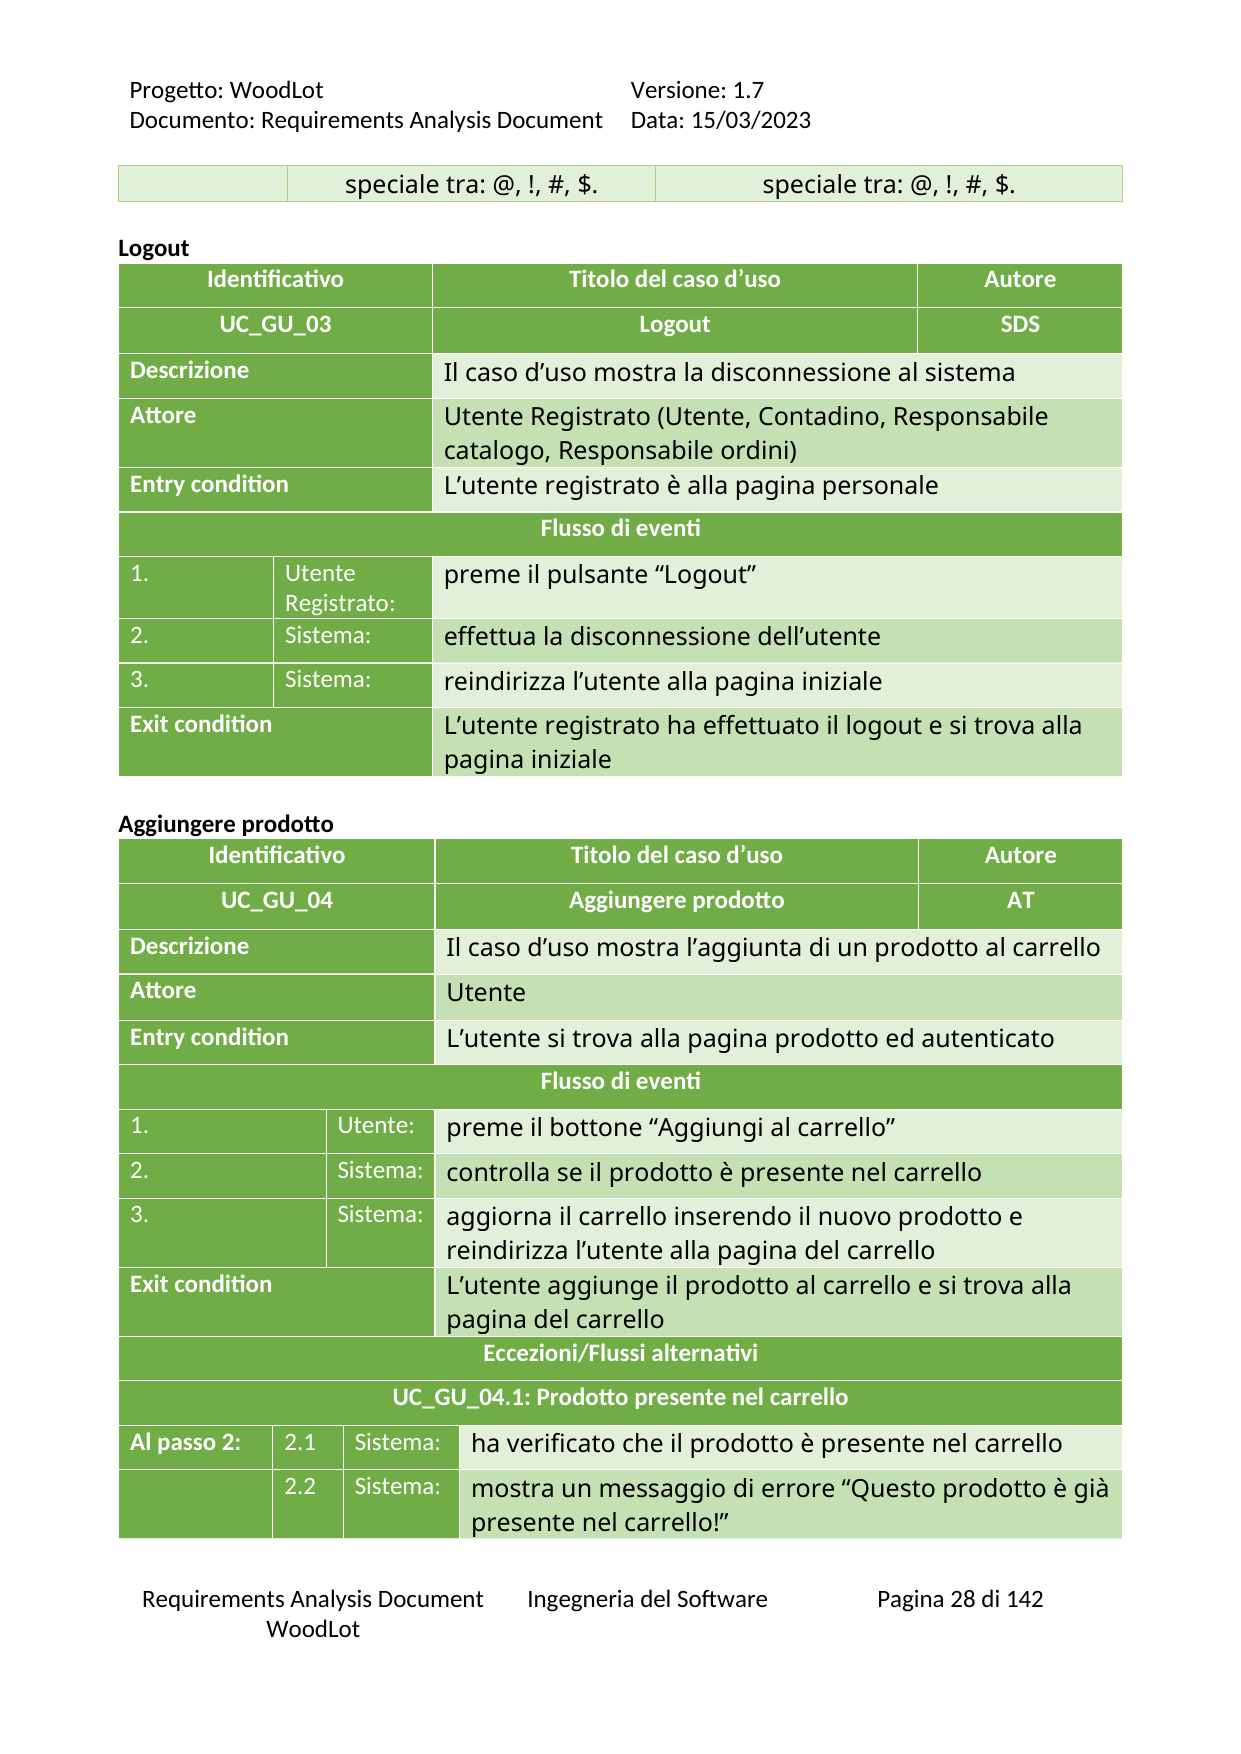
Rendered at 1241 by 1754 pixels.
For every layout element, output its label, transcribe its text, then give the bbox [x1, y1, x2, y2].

table_cell Sistema: [274, 664, 432, 707]
table_cell Il caso d’uso mostra la disconnessione al sistema [433, 354, 1122, 398]
text Aggiungere prodotto [118, 808, 1122, 838]
table_cell L’utente registrato è alla pagina personale [433, 468, 1122, 511]
table_cell Exit condition [119, 1268, 434, 1336]
table_cell ha verificato che il prodotto è presente nel carrello [460, 1426, 1122, 1469]
table_cell 2. [119, 619, 273, 662]
table_cell controlla se il prodotto è presente nel carrello [436, 1154, 1122, 1198]
table_cell Il caso d’uso mostra l’aggiunta di un prodotto al carrello [436, 930, 1122, 973]
table_cell 2.1 [273, 1426, 343, 1469]
table_cell Flusso di eventi [119, 513, 1122, 556]
table_cell Entry condition [119, 468, 432, 511]
table_cell Descrizione [119, 354, 432, 398]
table_cell Al passo 2: [119, 1426, 272, 1469]
table_cell 2.2 [273, 1470, 343, 1538]
table_cell SDS [918, 308, 1122, 353]
table_cell [119, 1470, 272, 1538]
table_cell Flusso di eventi [119, 1065, 1122, 1109]
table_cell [656, 166, 1122, 201]
table_cell effettua la disconnessione dell’utente [433, 619, 1122, 662]
table_cell Exit condition [119, 708, 432, 776]
table_cell preme il bottone “Aggiungi al carrello” [436, 1110, 1122, 1153]
table_cell Aggiungere prodotto [436, 884, 918, 929]
table_cell Sistema: [344, 1426, 459, 1469]
table_cell 1. [119, 557, 273, 618]
table_cell AT [919, 884, 1122, 929]
table_header Titolo del caso d’uso [433, 264, 917, 307]
table_cell Utente Registrato: [274, 557, 432, 618]
table_cell Password [119, 166, 287, 201]
table_cell L’utente aggiunge il prodotto al carrello e si trova alla pagina del carrello [436, 1268, 1122, 1336]
table_cell Sistema: [344, 1470, 459, 1538]
table_cell Entry condition [119, 1021, 434, 1064]
table_cell UC_GU_04 [119, 884, 434, 929]
table_header Identificativo [119, 839, 434, 883]
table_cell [288, 166, 655, 201]
table_cell 1. [119, 1110, 326, 1153]
table_header Titolo del caso d’uso [436, 839, 918, 883]
table_cell Eccezioni/Flussi alternativi [119, 1337, 1122, 1380]
table_cell mostra un messaggio di errore “Questo prodotto è già presente nel carrello!” [460, 1470, 1122, 1538]
table_cell UC_GU_03 [119, 308, 432, 353]
table_cell 3. [119, 664, 273, 707]
table_cell aggiorna il carrello inserendo il nuovo prodotto e reindirizza l’utente alla pagina del carrello [436, 1199, 1122, 1267]
table_cell UC_GU_04.1: Prodotto presente nel carrello [119, 1381, 1122, 1425]
table_cell 2. [119, 1154, 326, 1198]
table_cell Attore [119, 975, 434, 1020]
table_cell L’utente si trova alla pagina prodotto ed autenticato [436, 1021, 1122, 1064]
table_cell Utente: [327, 1110, 434, 1153]
table_cell Sistema: [327, 1154, 434, 1198]
table_cell Descrizione [119, 930, 434, 973]
table_cell Logout [433, 308, 917, 353]
table_cell Utente [436, 975, 1122, 1020]
table_header Autore [918, 264, 1122, 307]
table_header Identificativo [119, 264, 432, 307]
table_cell Sistema: [274, 619, 432, 662]
table_cell 3. [119, 1199, 326, 1267]
table_cell Sistema: [327, 1199, 434, 1267]
text Logout [118, 232, 1122, 263]
table_cell Utente Registrato (Utente, Contadino, Responsabile catalogo, Responsabile ordini) [433, 399, 1122, 467]
table_cell Attore [119, 399, 432, 467]
table_header Autore [919, 839, 1122, 883]
table_cell reindirizza l’utente alla pagina iniziale [433, 664, 1122, 707]
table_cell L’utente registrato ha effettuato il logout e si trova alla pagina iniziale [433, 708, 1122, 776]
table_cell preme il pulsante “Logout” [433, 557, 1122, 618]
